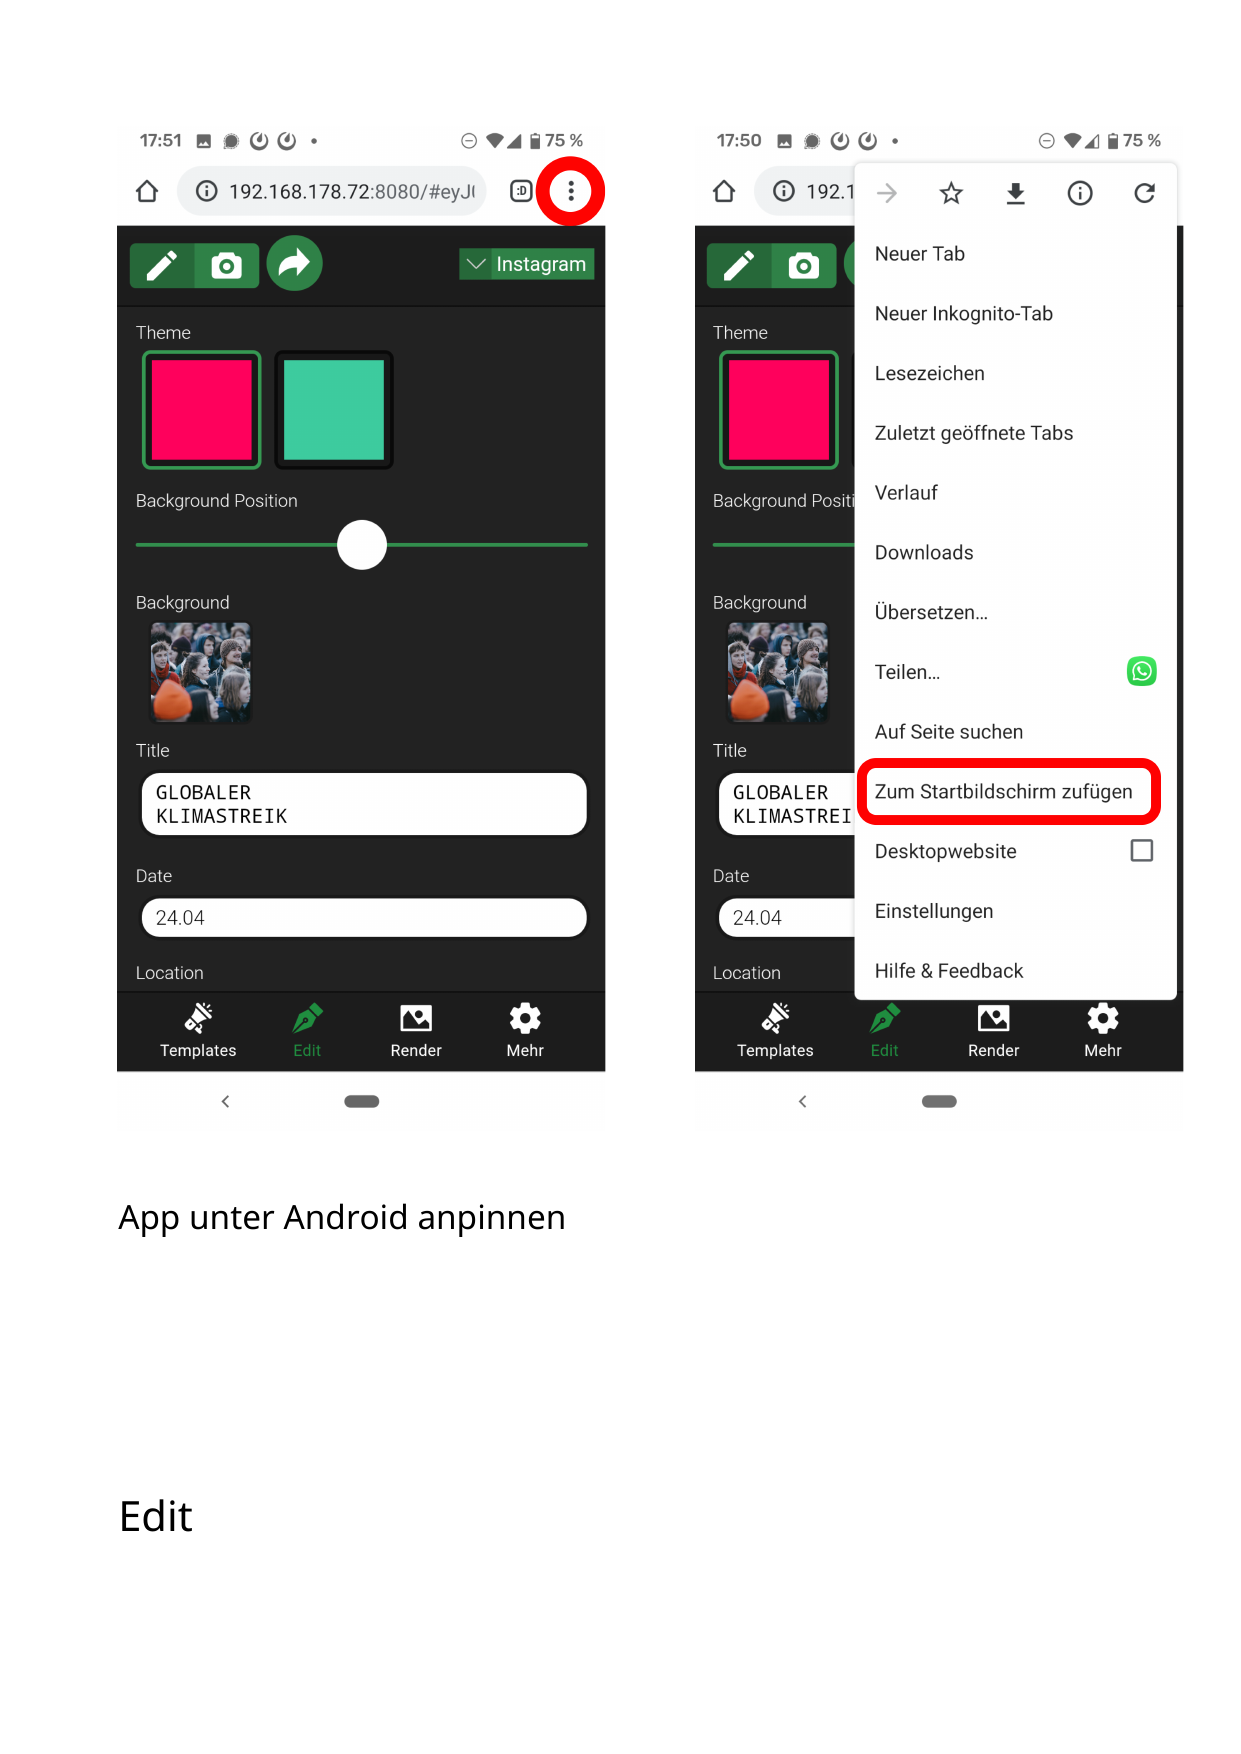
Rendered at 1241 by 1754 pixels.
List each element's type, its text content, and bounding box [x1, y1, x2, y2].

picture [695, 126, 1184, 1131]
text Edit [118, 1486, 1122, 1543]
picture [117, 126, 606, 1131]
